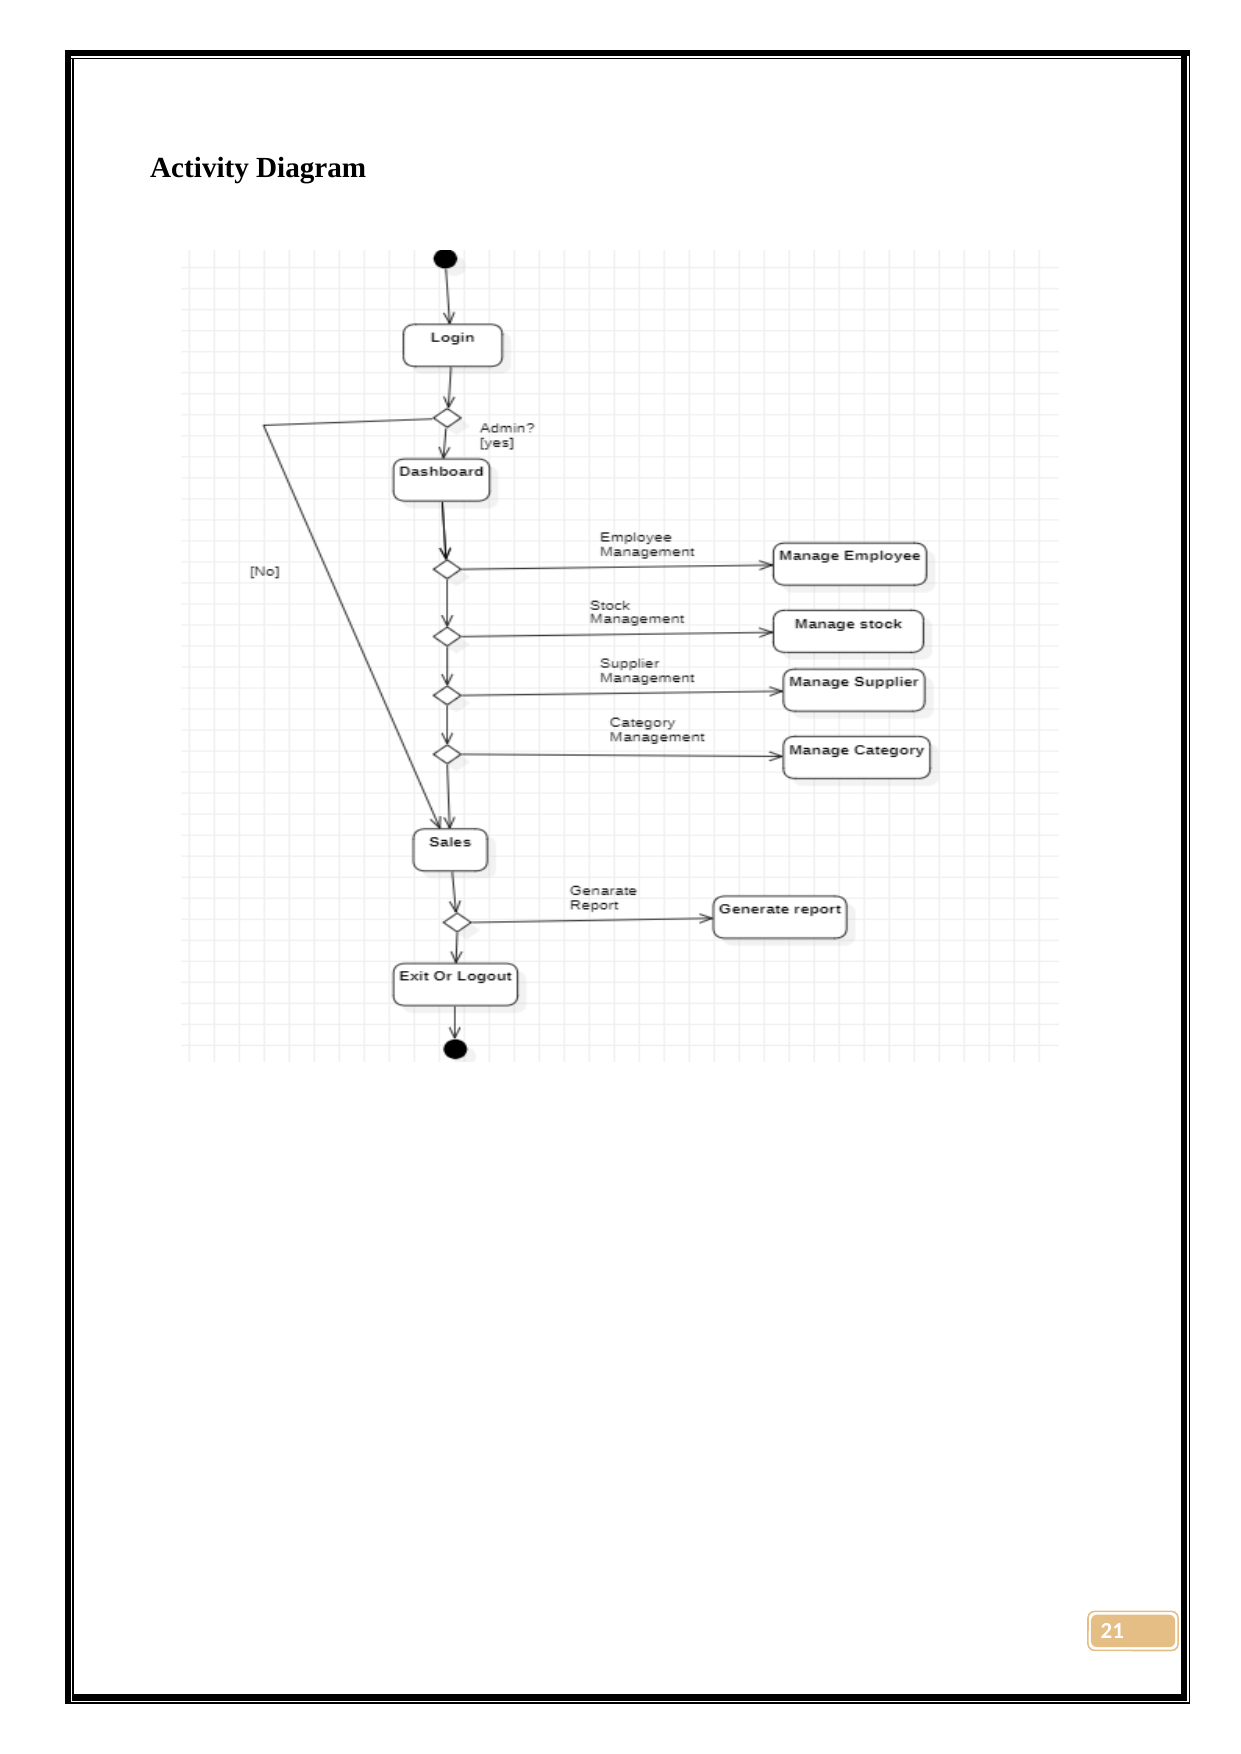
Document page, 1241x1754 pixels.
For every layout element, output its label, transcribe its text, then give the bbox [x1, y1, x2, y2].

text Activity Diagram [150, 150, 1090, 183]
picture [181, 250, 1059, 1062]
